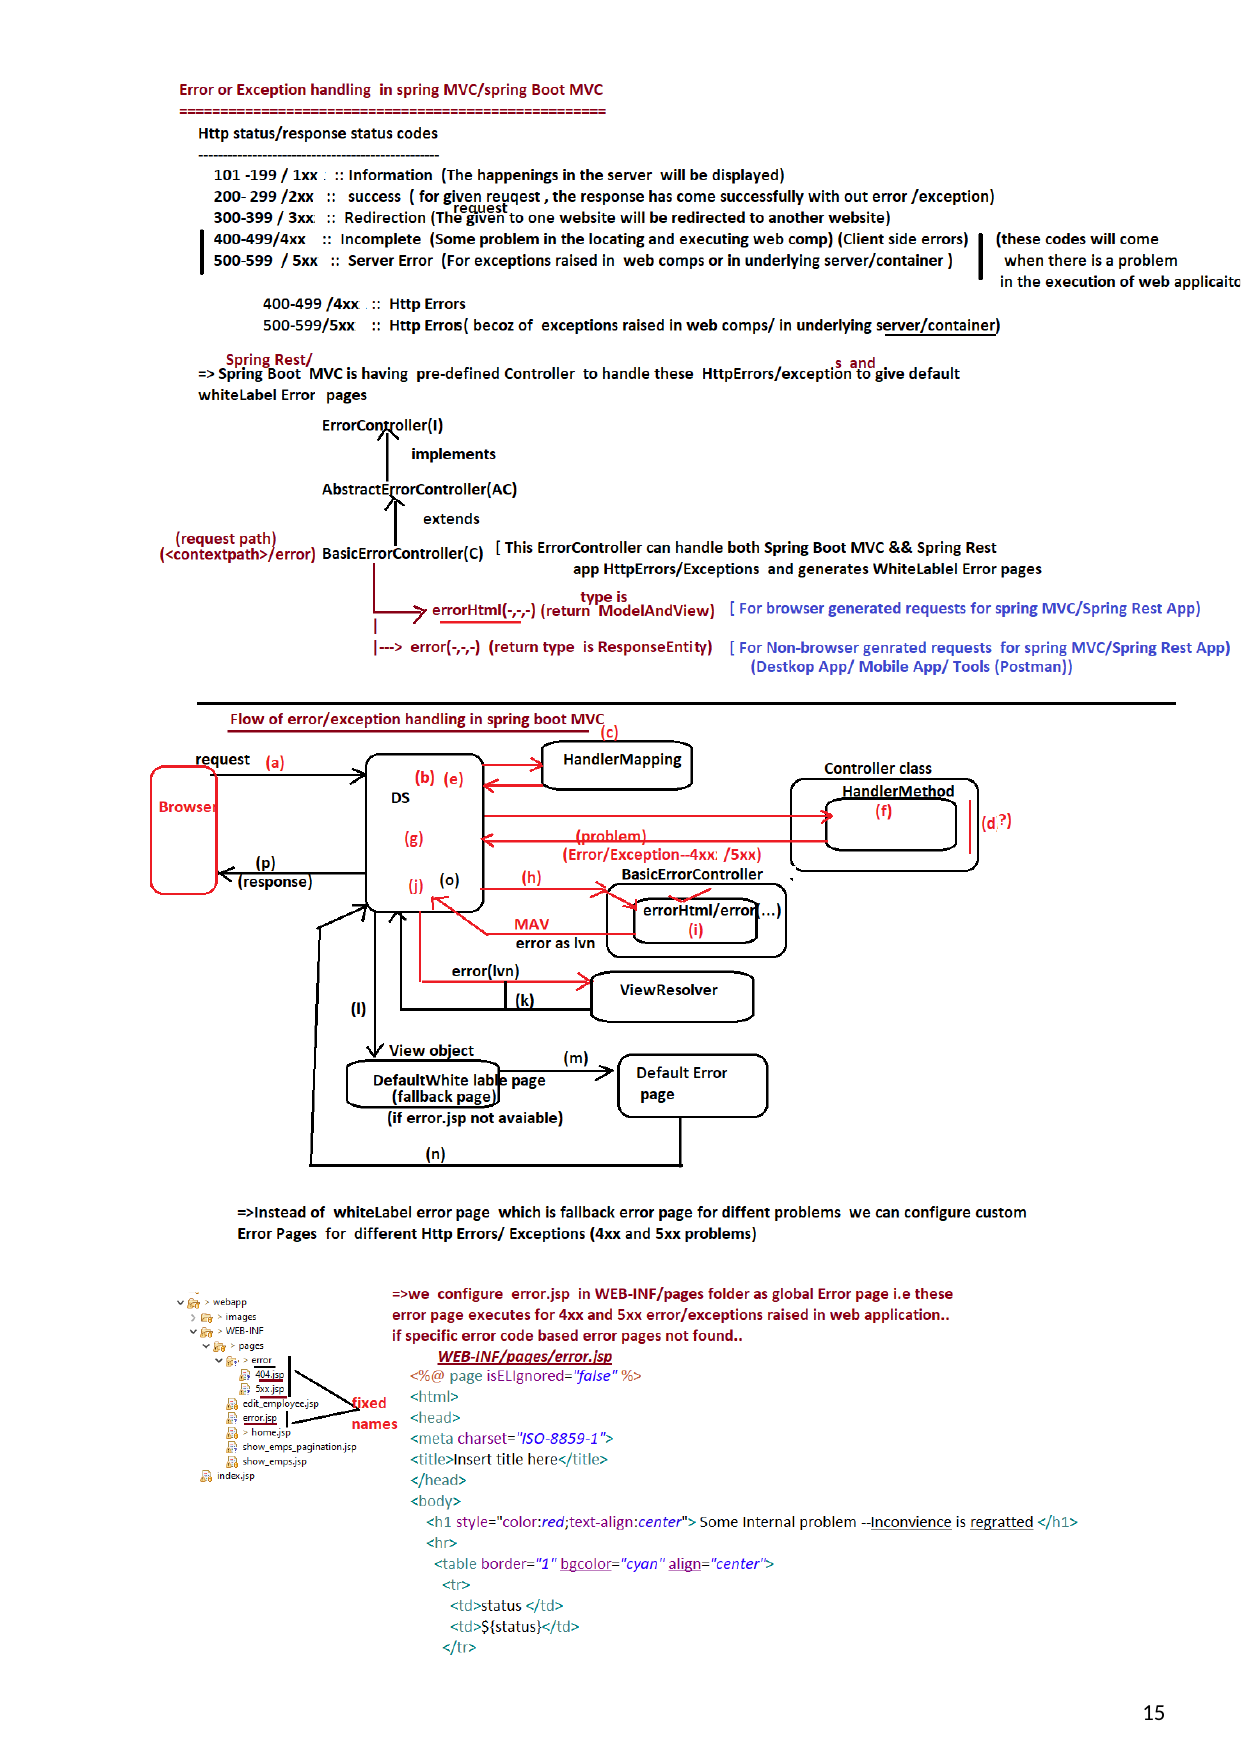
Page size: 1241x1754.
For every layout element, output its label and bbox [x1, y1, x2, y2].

picture [150, 75, 1241, 1250]
picture [150, 1268, 1102, 1661]
